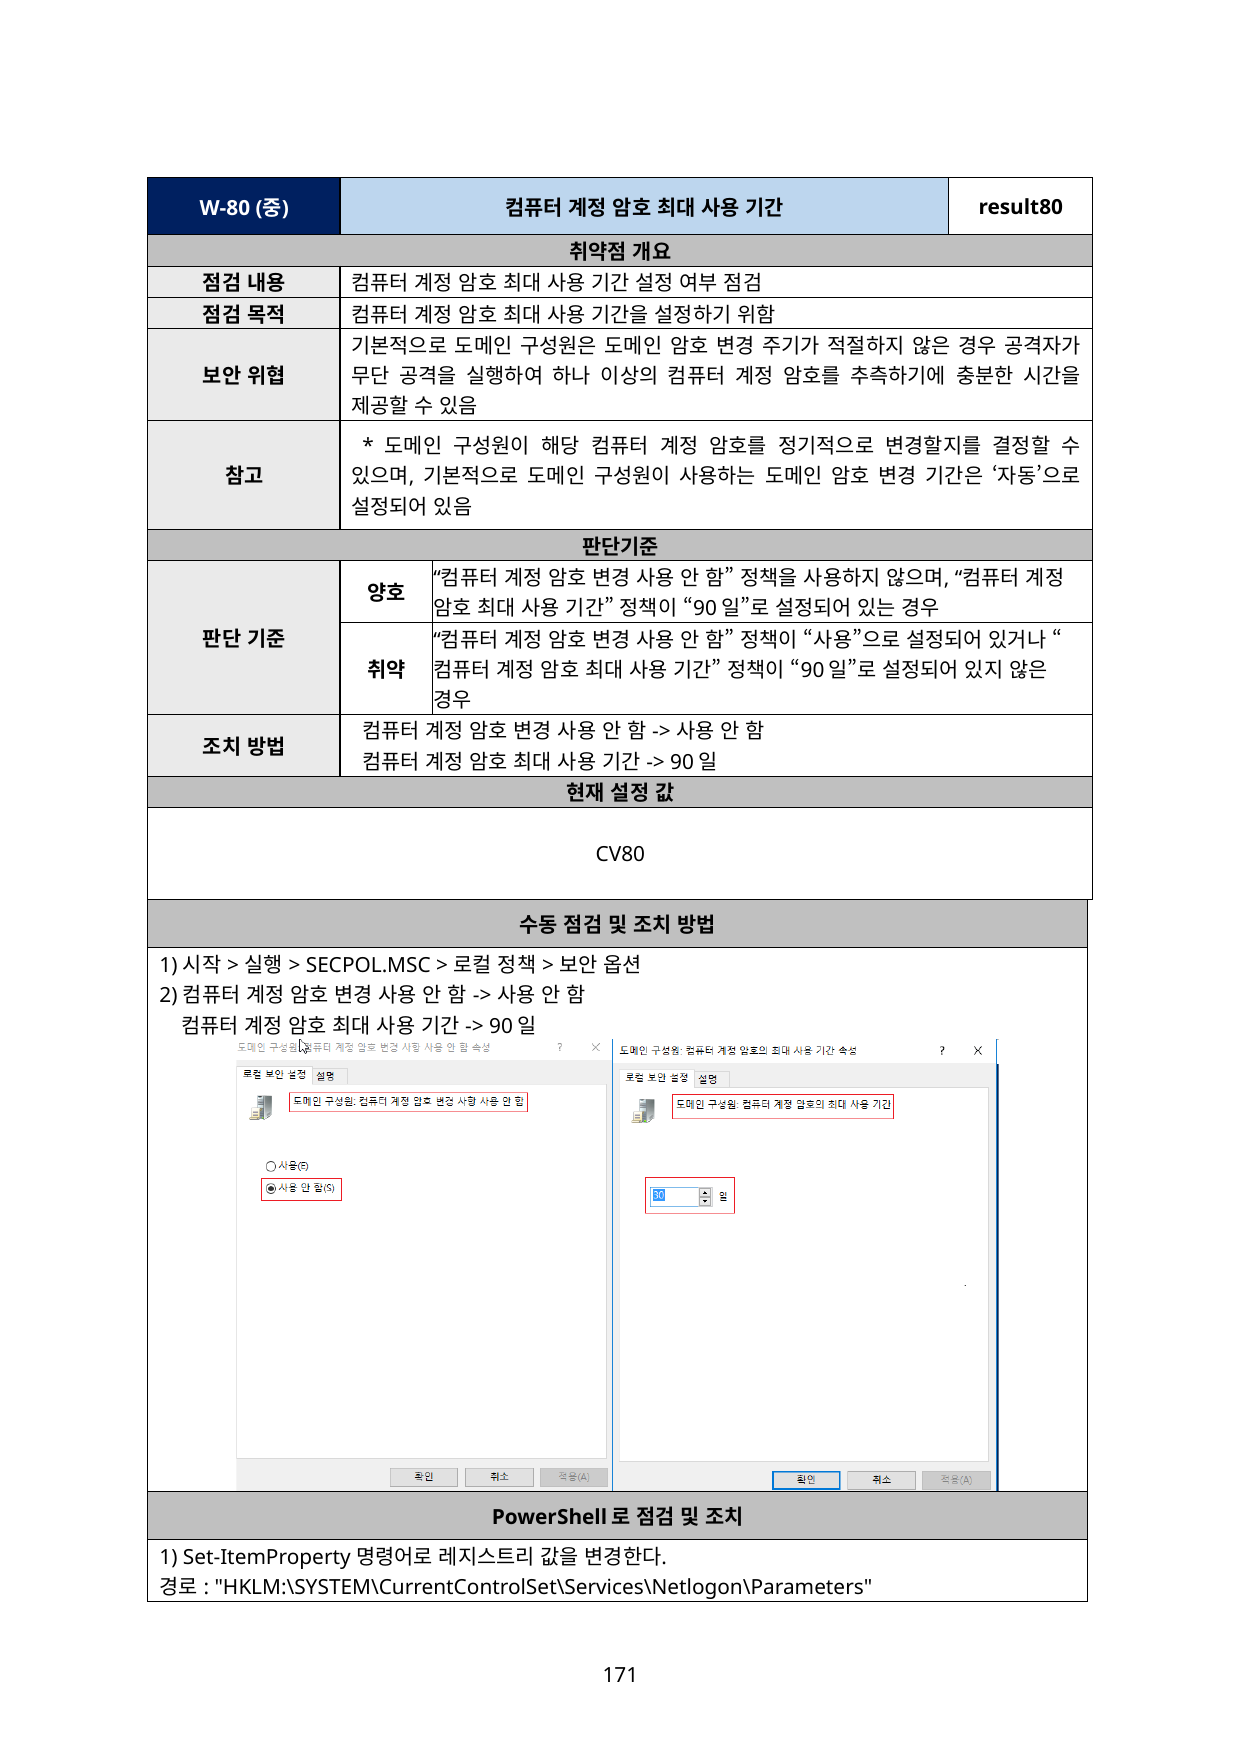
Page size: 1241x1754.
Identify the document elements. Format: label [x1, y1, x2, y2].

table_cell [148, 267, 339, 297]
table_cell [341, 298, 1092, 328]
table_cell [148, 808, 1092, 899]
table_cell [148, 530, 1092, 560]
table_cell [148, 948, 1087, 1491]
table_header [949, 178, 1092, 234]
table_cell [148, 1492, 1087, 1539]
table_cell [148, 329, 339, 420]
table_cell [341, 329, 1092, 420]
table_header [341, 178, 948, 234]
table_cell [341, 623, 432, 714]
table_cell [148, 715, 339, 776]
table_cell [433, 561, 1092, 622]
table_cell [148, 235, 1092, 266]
picture [236, 1039, 999, 1491]
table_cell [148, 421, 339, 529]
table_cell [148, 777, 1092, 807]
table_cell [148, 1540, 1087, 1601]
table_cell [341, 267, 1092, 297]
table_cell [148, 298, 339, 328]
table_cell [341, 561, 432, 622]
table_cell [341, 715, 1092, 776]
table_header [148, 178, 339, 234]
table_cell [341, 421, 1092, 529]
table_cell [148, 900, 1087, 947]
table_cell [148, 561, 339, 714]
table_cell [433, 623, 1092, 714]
